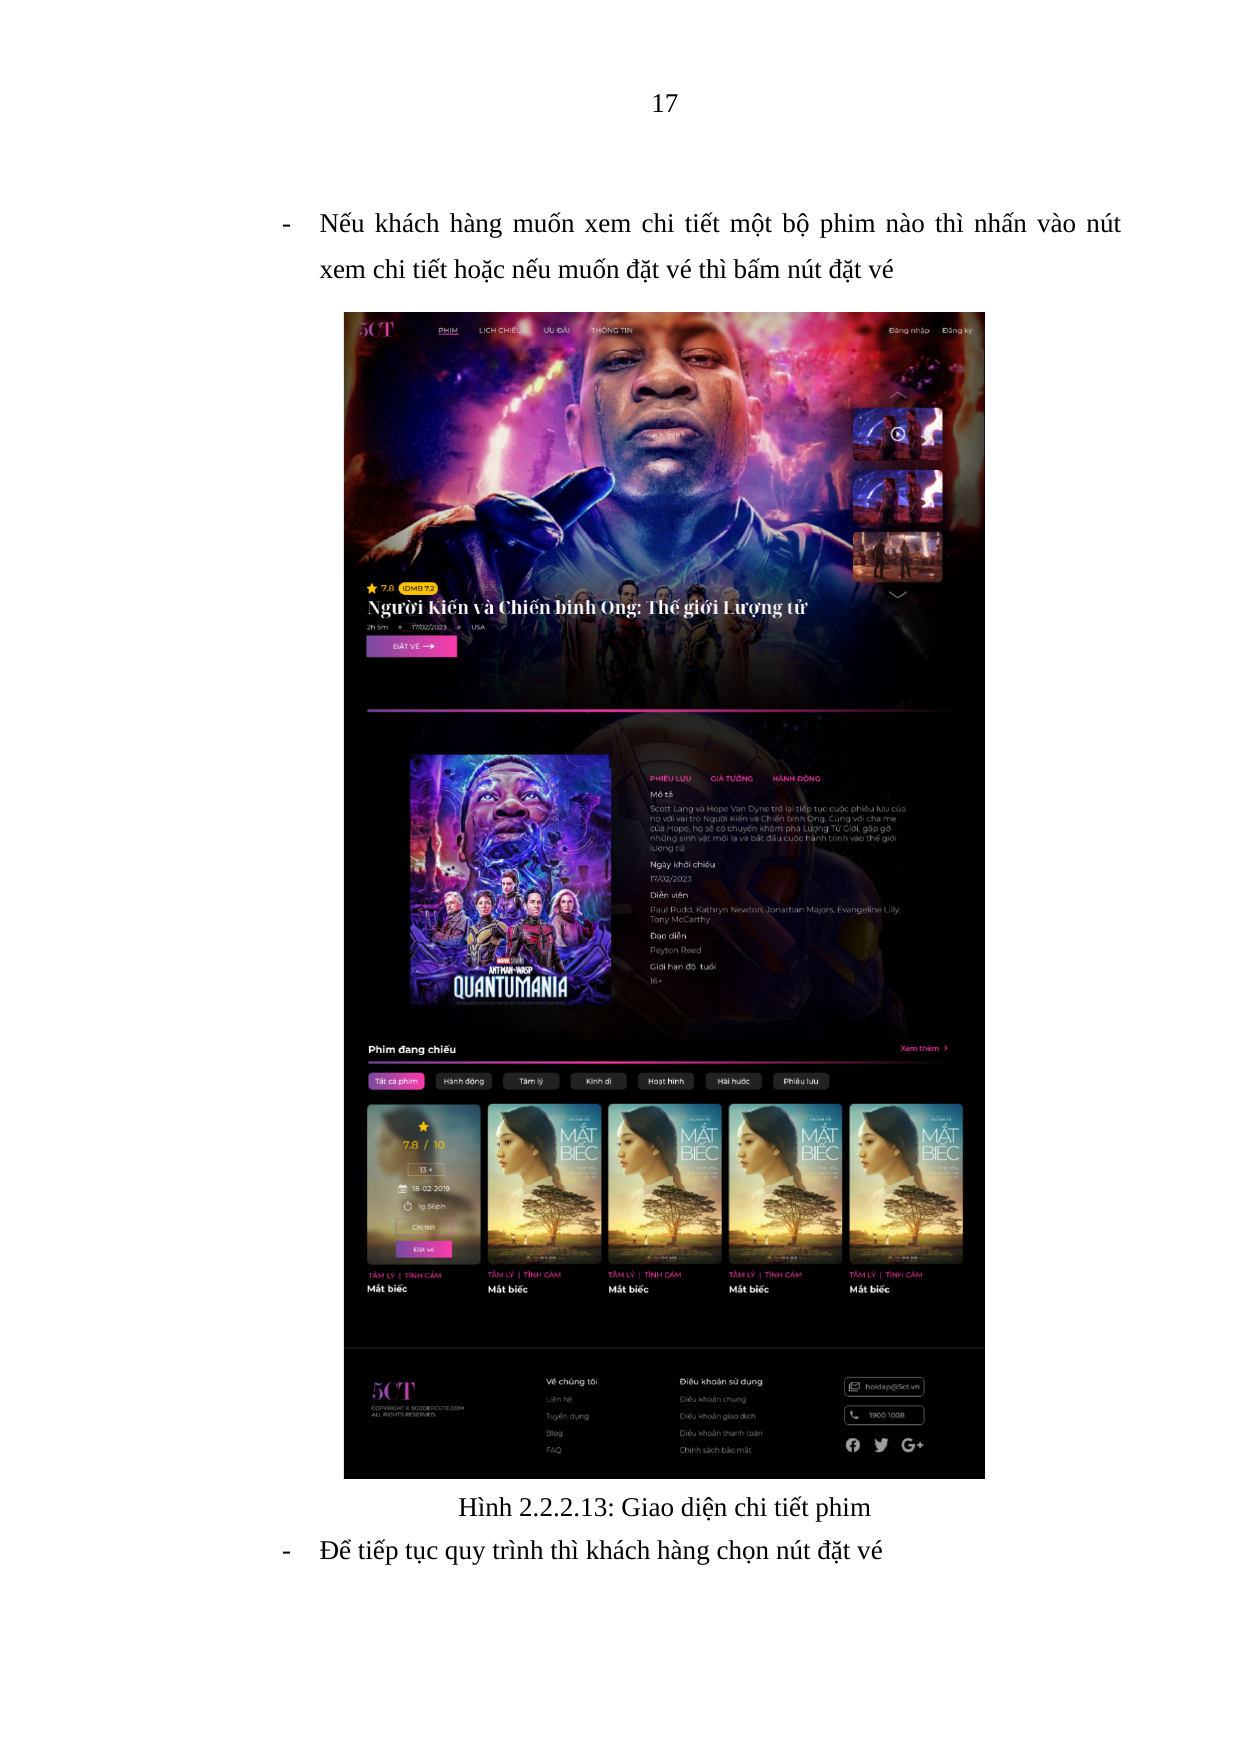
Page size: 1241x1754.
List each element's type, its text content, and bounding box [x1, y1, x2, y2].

list Để tiếp tục quy trình thì khách hàng chọn nút đặt vé [282, 1534, 1122, 1566]
list Nếu khách hàng muốn xem chi tiết một bộ phim nào thì nhấn vào nút xem chi tiết hoặc nếu muốn đặt vé thì bấm nút đặt vé [282, 207, 1122, 284]
picture [343, 312, 985, 1479]
